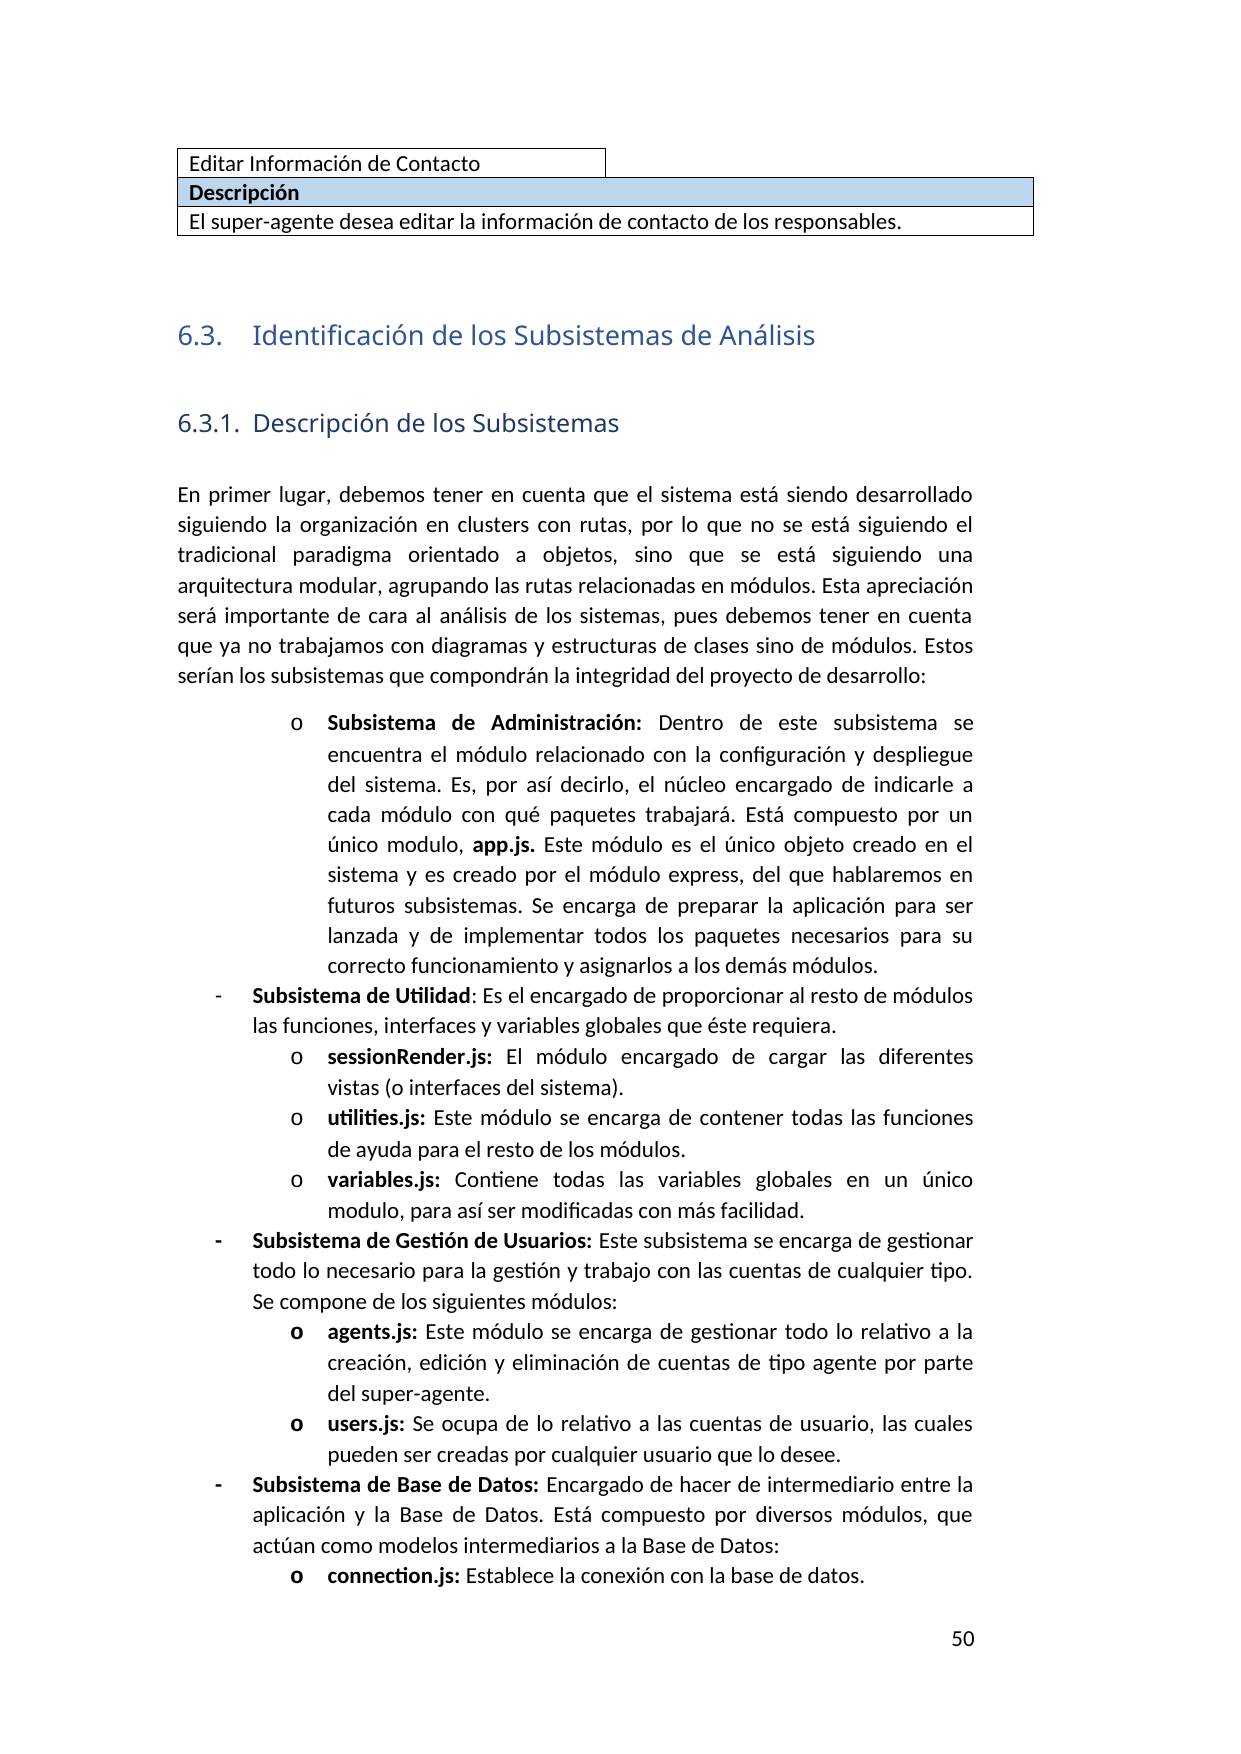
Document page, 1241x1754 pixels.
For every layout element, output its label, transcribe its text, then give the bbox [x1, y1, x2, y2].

list agents.js: Este módulo se encarga de gestionar todo lo relativo a la creación, edición y eliminación de cuentas de tipo agente por parte del super-agente. [290, 1317, 974, 1407]
list Subsistema de Utilidad: Es el encargado de proporcionar al resto de módulos las funciones, interfaces y variables globales que éste requiera. [215, 981, 974, 1039]
list Subsistema de Gestión de Usuarios: Este subsistema se encarga de gestionar todo lo necesario para la gestión y trabajo con las cuentas de cualquier tipo. Se compone de los siguientes módulos: [215, 1226, 974, 1315]
list connection.js: Establece la conexión con la base de datos. [290, 1561, 974, 1590]
list users.js: Se ocupa de lo relativo a las cuentas de usuario, las cuales pueden ser creadas por cualquier usuario que lo desee. [290, 1409, 974, 1468]
table_cell Editar Información de Contacto [178, 149, 605, 177]
list sessionRender.js: El módulo encargado de cargar las diferentes vistas (o interfaces del sistema). [290, 1042, 974, 1101]
table_cell El super-agente desea editar la información de contacto de los responsables. [178, 207, 1033, 235]
list Subsistema de Base de Datos: Encargado de hacer de intermediario entre la aplicación y la Base de Datos. Está compuesto por diversos módulos, que actúan como modelos intermediarios a la Base de Datos: [215, 1470, 974, 1559]
subtitle Identificación de los Subsistemas de Análisis [177, 316, 974, 353]
list variables.js: Contiene todas las variables globales en un único modulo, para así ser modificadas con más facilidad. [290, 1165, 974, 1224]
list Subsistema de Administración: Dentro de este subsistema se encuentra el módulo relacionado con la configuración y despliegue del sistema. Es, por así decirlo, el núcleo encargado de indicarle a cada módulo con qué paquetes trabajará. Está compuesto por un único modulo, app.js. Este módulo es el único objeto creado en el sistema y es creado por el módulo express, del que hablaremos en futuros subsistemas. Se encarga de preparar la aplicación para ser lanzada y de implementar todos los paquetes necesarios para su correcto funcionamiento y asignarlos a los demás módulos. [290, 708, 974, 979]
text En primer lugar, debemos tener en cuenta que el sistema está siendo desarrollado siguiendo la organización en clusters con rutas, por lo que no se está siguiendo el tradicional paradigma orientado a objetos, sino que se está siguiendo una arquitectura modular, agrupando las rutas relacionadas en módulos. Esta apreciación será importante de cara al análisis de los sistemas, pues debemos tener en cuenta que ya no trabajamos con diagramas y estructuras de clases sino de módulos. Estos serían los subsistemas que compondrán la integridad del proyecto de desarrollo: [177, 480, 974, 689]
table_cell Descripción [178, 178, 1033, 206]
subtitle Descripción de los Subsistemas [177, 406, 974, 440]
list utilities.js: Este módulo se encarga de contener todas las funciones de ayuda para el resto de los módulos. [290, 1103, 974, 1163]
